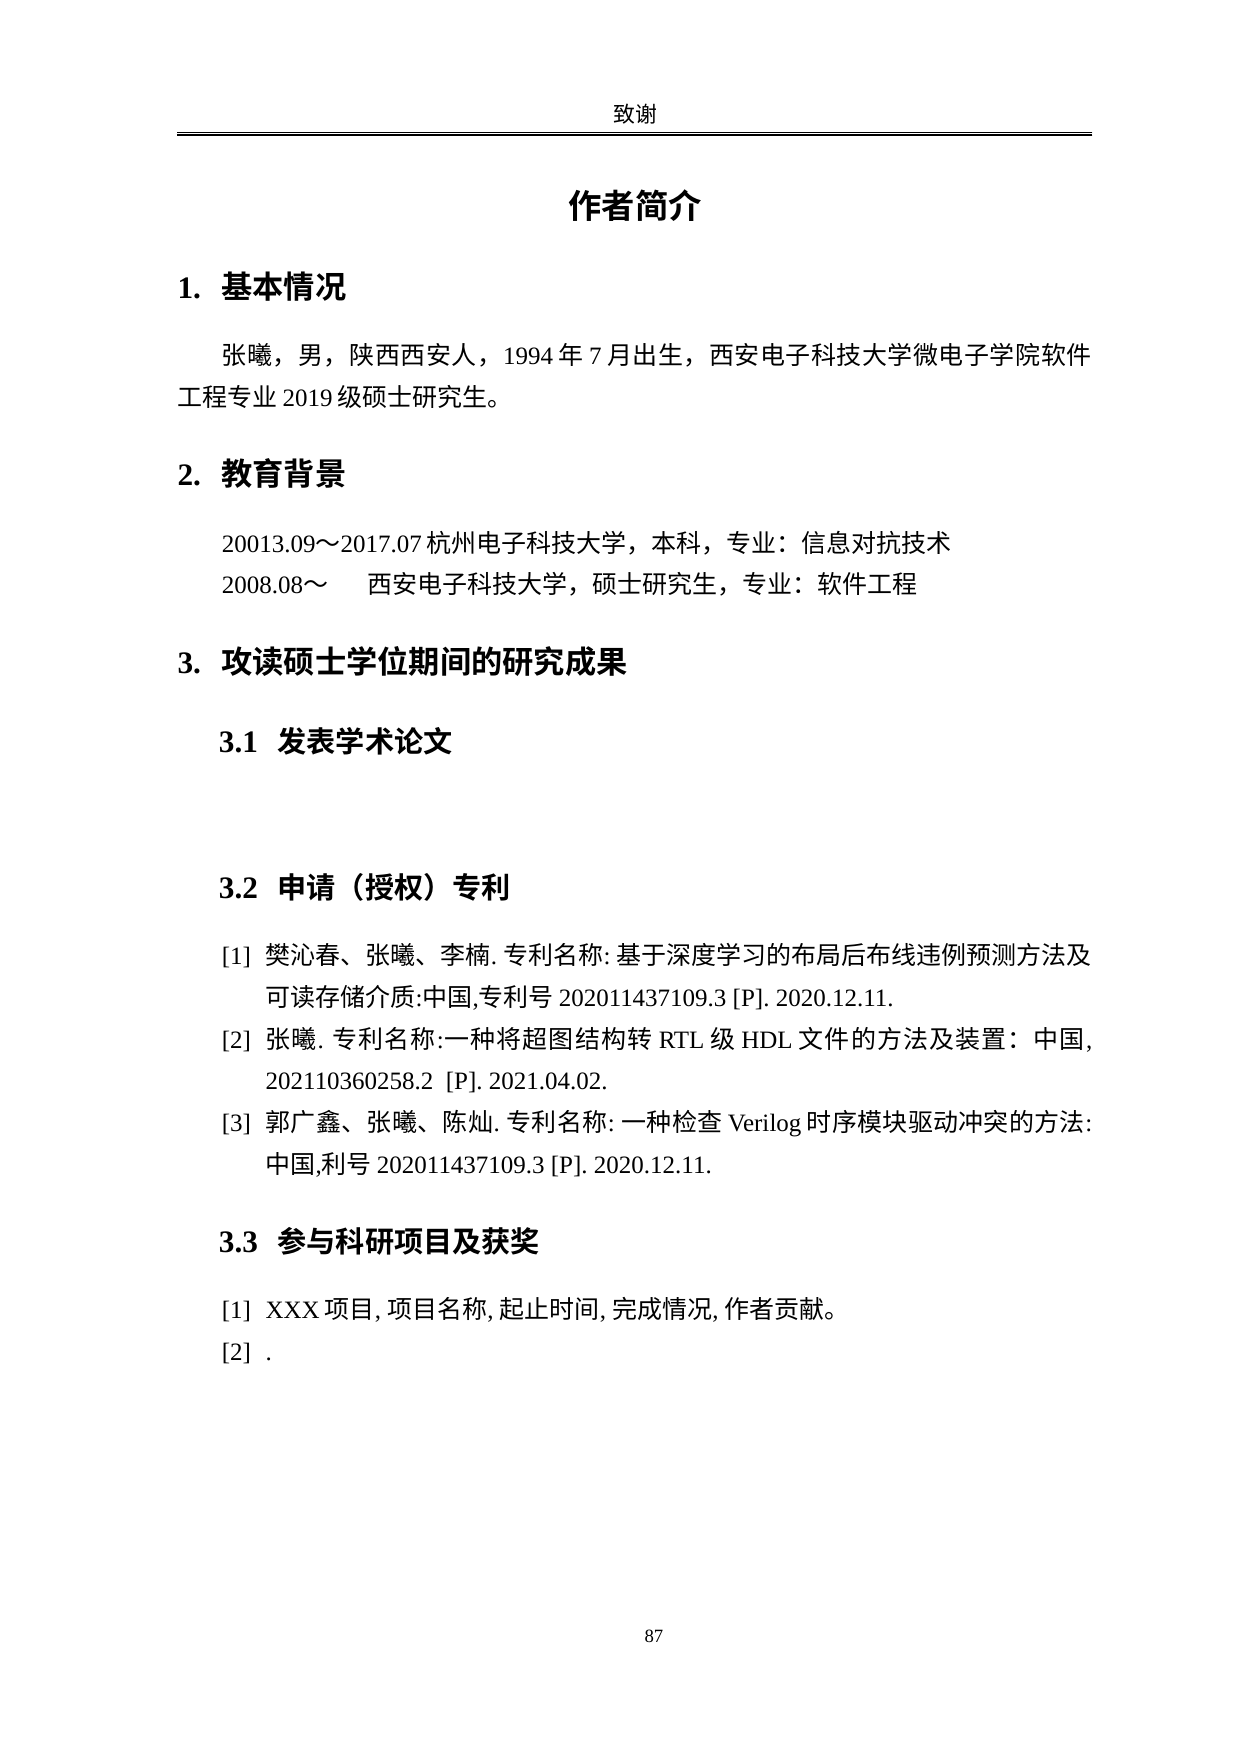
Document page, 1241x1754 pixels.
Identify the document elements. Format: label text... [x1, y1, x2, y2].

subtitle 攻读硕士学位期间的研究成果 [177, 640, 1092, 681]
list 郭广鑫、张曦、陈灿. 专利名称: 一种检查Verilog时序模块驱动冲突的方法:中国,利号202011437109.3 [P]. 2020.12.11. [222, 1098, 1092, 1181]
subtitle 参与科研项目及获奖 [219, 1219, 1092, 1261]
subtitle 发表学术论文 [219, 719, 1092, 761]
subtitle 申请（授权）专利 [219, 865, 1092, 906]
text 作者简介 [177, 186, 1092, 227]
list 樊沁春、张曦、李楠. 专利名称: 基于深度学习的布局后布线违例预测方法及可读存储介质:中国,专利号202011437109.3 [P]. 2020.12.11. [222, 931, 1092, 1015]
text 2008.08～ 西安电子科技大学，硕士研究生，专业：软件工程 [222, 561, 1092, 602]
list XXX项目, 项目名称, 起止时间, 完成情况, 作者贡献。 [222, 1286, 1092, 1327]
subtitle 教育背景 [177, 452, 1092, 494]
text 20013.09～2017.07杭州电子科技大学，本科，专业：信息对抗技术 [222, 519, 1092, 561]
subtitle 基本情况 [177, 265, 1092, 306]
list . [222, 1327, 1092, 1369]
list 张曦. 专利名称:一种将超图结构转RTL级HDL文件的方法及装置：中国, 202110360258.2 [P]. 2021.04.02. [222, 1015, 1092, 1098]
text 张曦，男，陕西西安人，1994年7月出生，西安电子科技大学微电子学院软件工程专业2019级硕士研究生。 [177, 331, 1092, 415]
